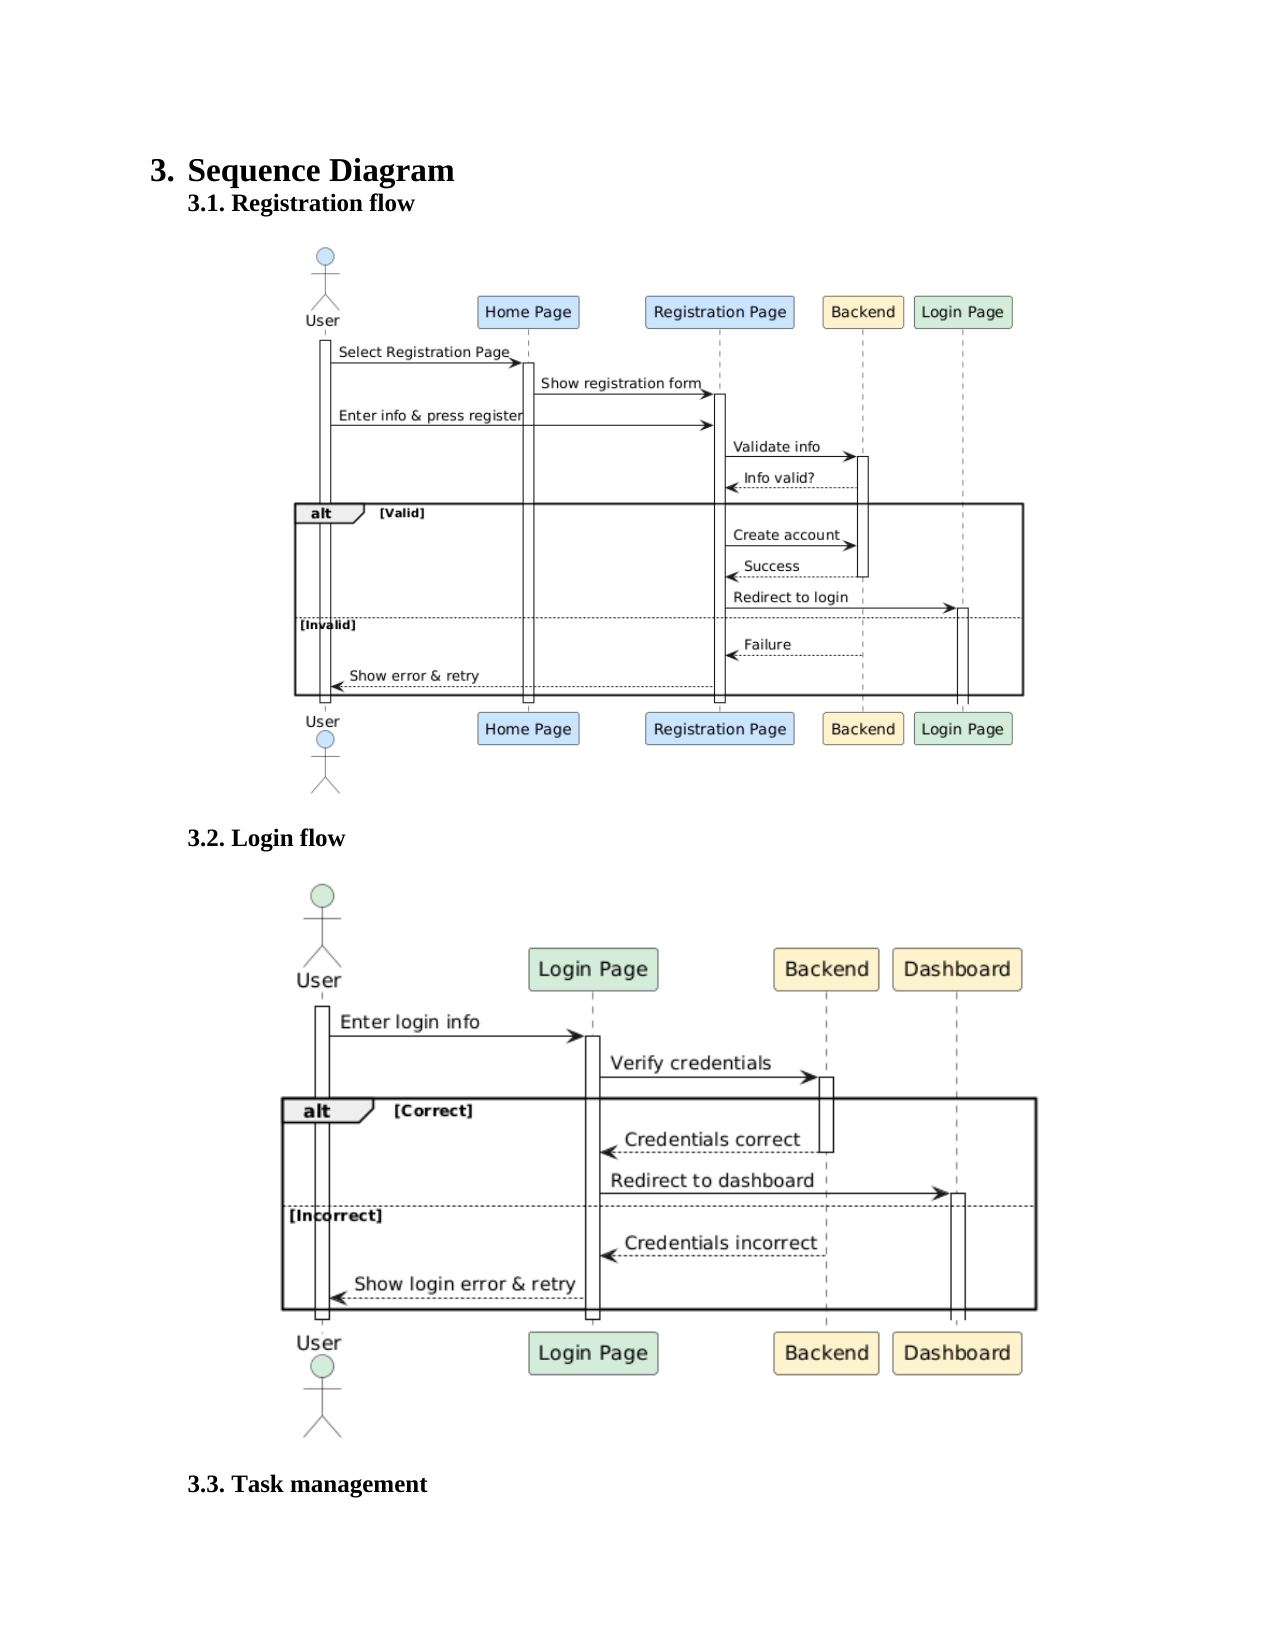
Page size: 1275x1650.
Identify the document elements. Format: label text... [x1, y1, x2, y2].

text 3.2. Login flow [187, 823, 1125, 852]
text 3.1. Registration flow [187, 188, 1125, 217]
picture [284, 242, 1028, 799]
text 3.3. Task management [187, 1469, 1125, 1498]
subtitle Sequence Diagram [150, 150, 1125, 188]
picture [268, 877, 1044, 1445]
